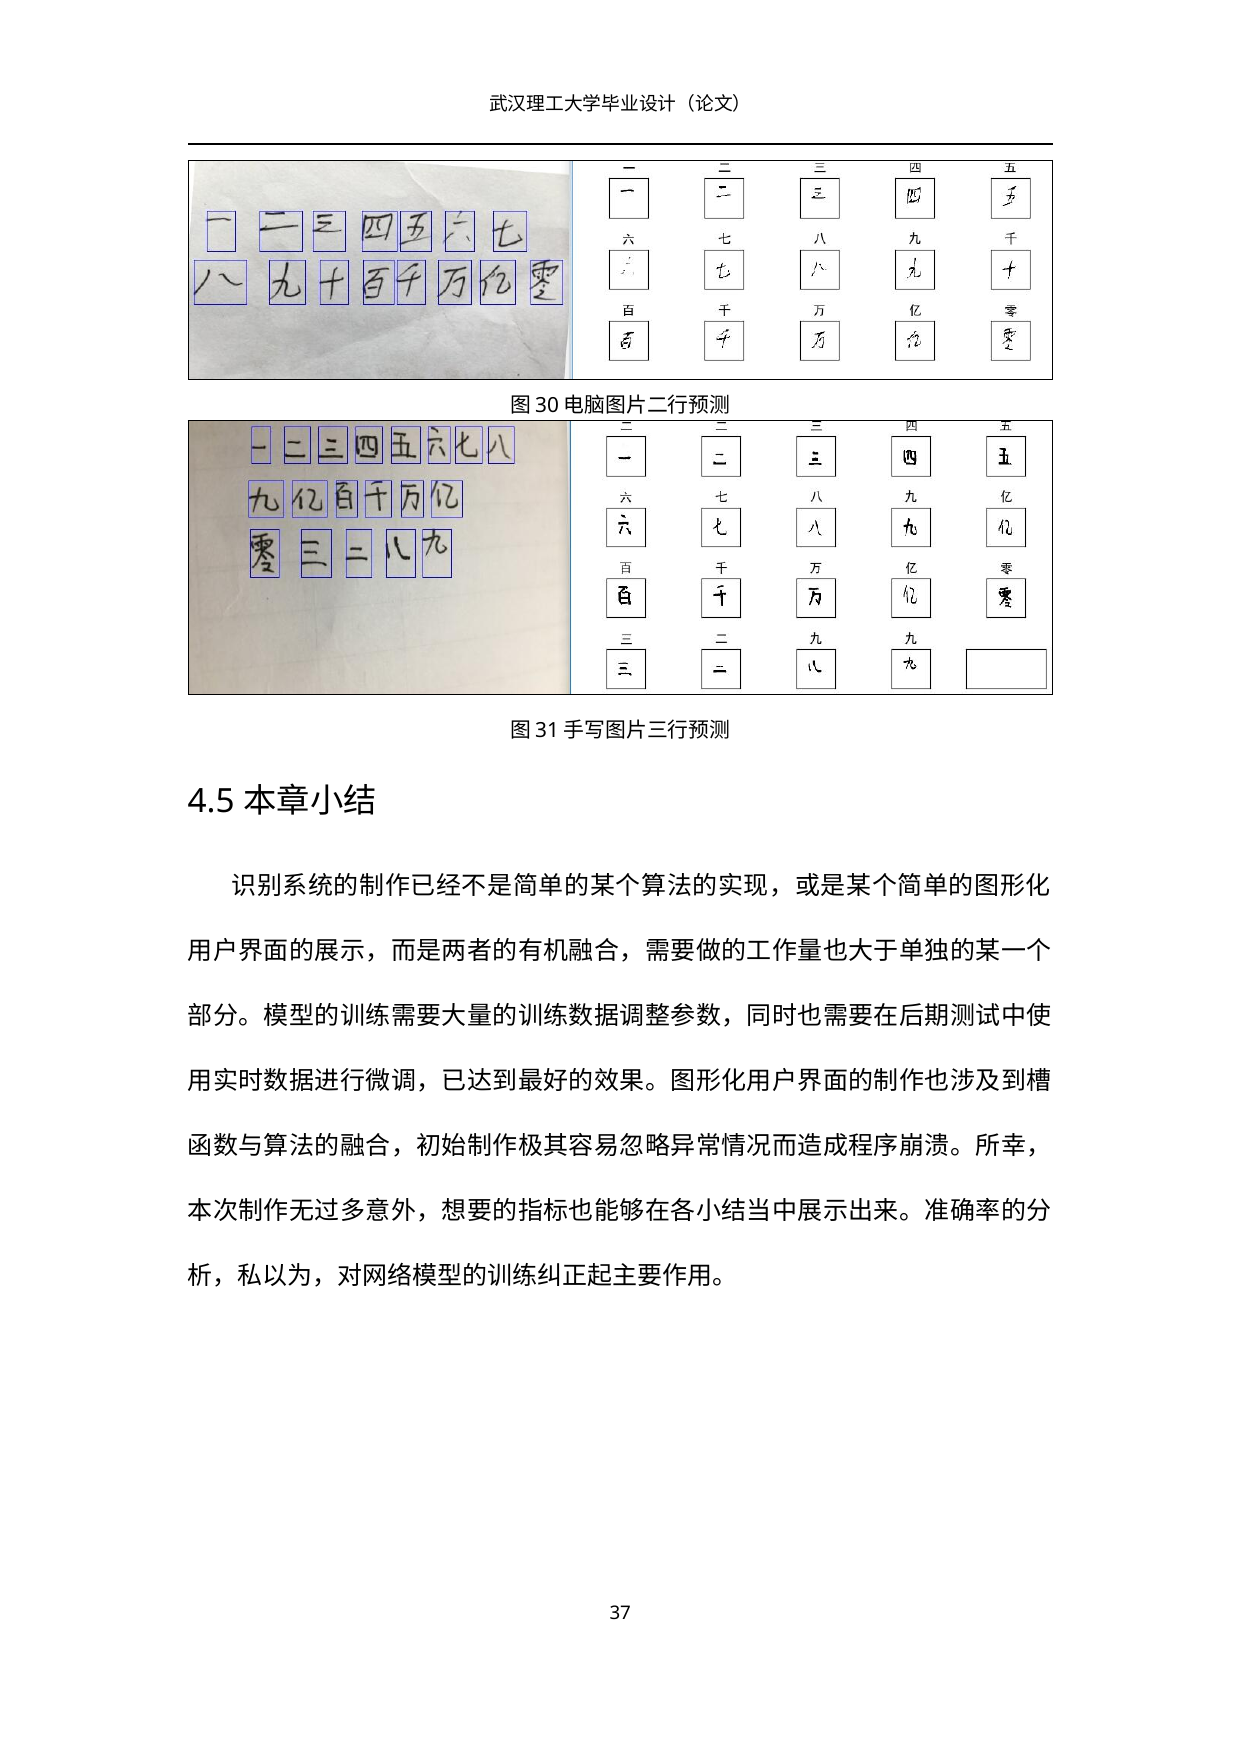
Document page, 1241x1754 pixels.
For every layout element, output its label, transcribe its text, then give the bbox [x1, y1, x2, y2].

subtitle 4.5 本章小结 [187, 766, 1053, 831]
picture [189, 421, 1052, 694]
text 图31 手写图片三行预测 [187, 712, 1053, 745]
text 识别系统的制作已经不是简单的某个算法的实现，或是某个简单的图形化用户界面的展示，而是两者的有机融合，需要做的工作量也大于单独的某一个部分。模型的训练需要大量的训练数据调整参数，同时也需要在后期测试中使用实时数据进行微调，已达到最好的效果。图形化用户界面的制作也涉及到槽函数与算法的融合，初始制作极其容易忽略异常情况而造成程序崩溃。所幸，本次制作无过多意外，想要的指标也能够在各小结当中展示出来。准确率的分析，私以为，对网络模型的训练纠正起主要作用。 [187, 851, 1053, 1306]
picture [189, 161, 1052, 379]
text 图30 电脑图片二行预测 [187, 387, 1053, 420]
